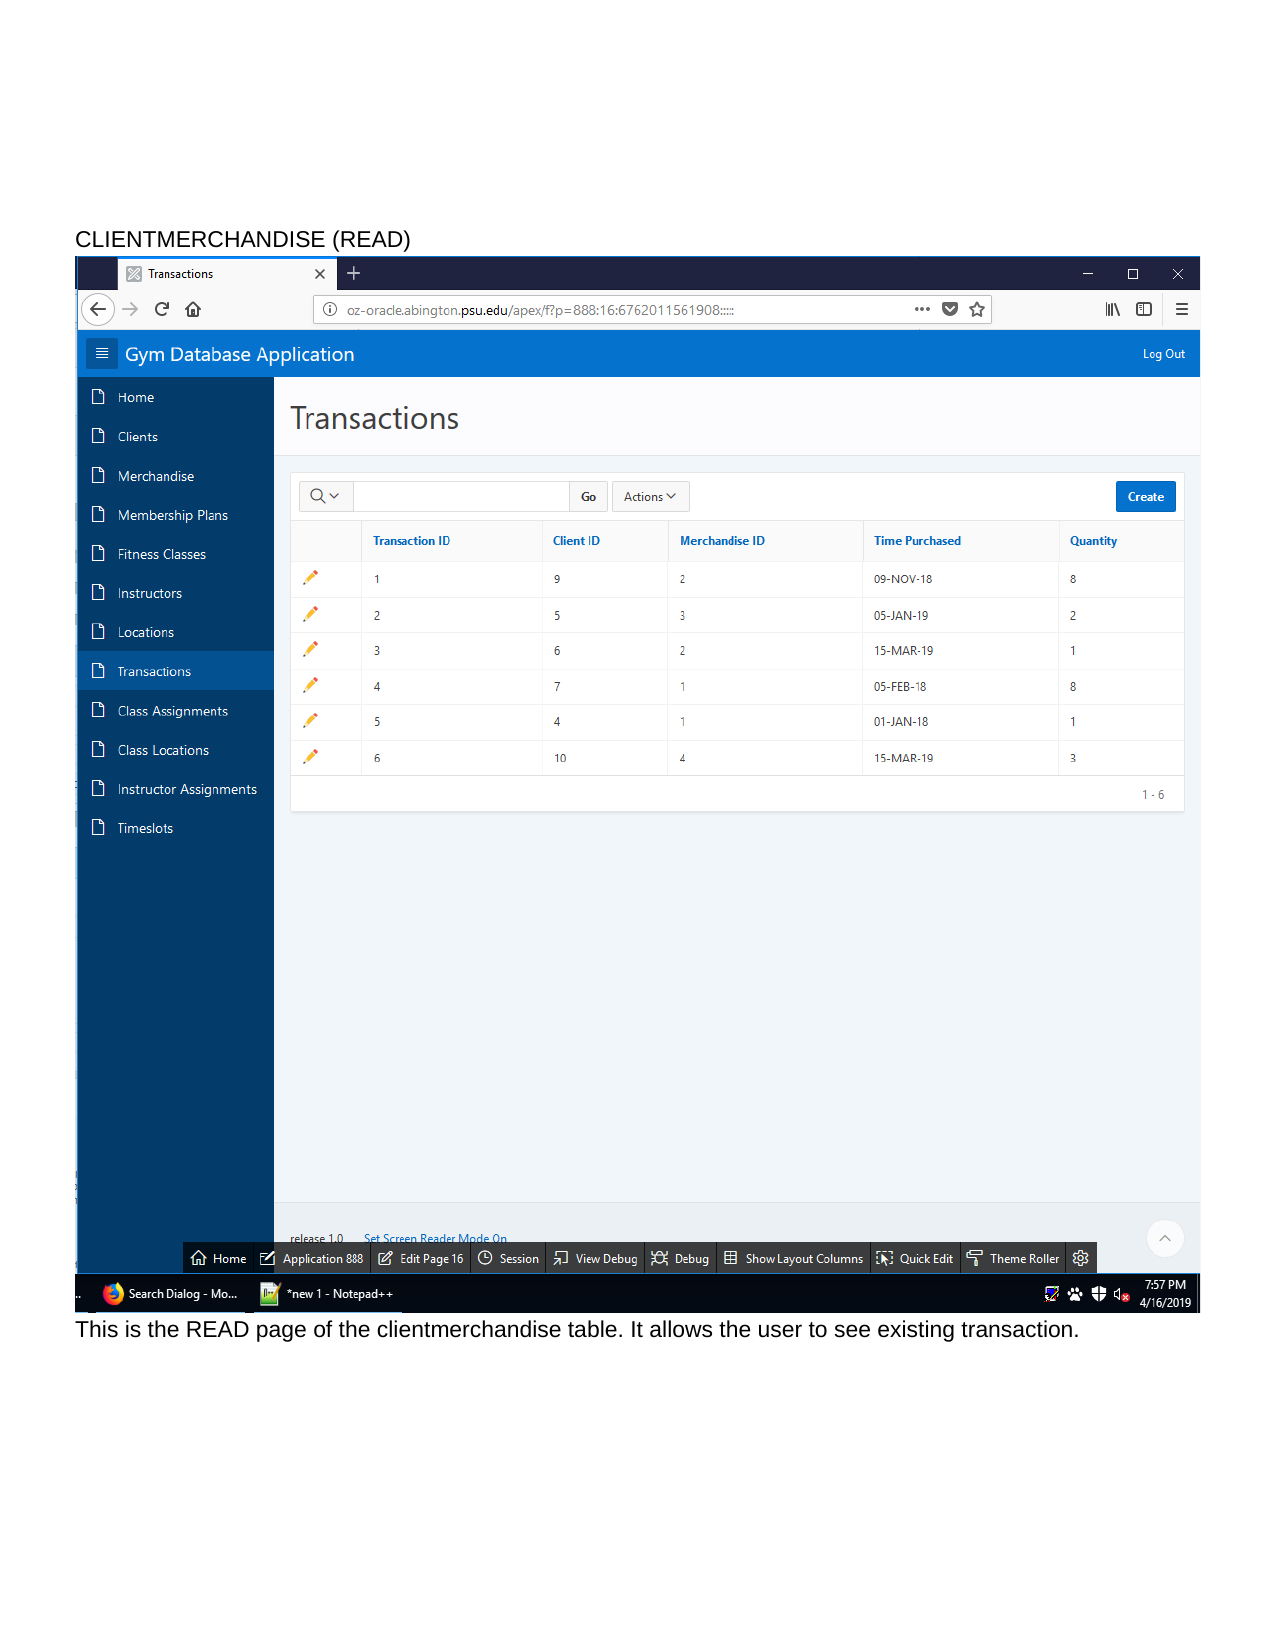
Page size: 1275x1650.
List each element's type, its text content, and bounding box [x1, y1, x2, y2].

text CLIENTMERCHANDISE (READ) [75, 226, 1200, 252]
picture [75, 256, 1200, 1313]
text This is the READ page of the clientmerchandise table. It allows the user to see existing transaction. [75, 1316, 1200, 1343]
